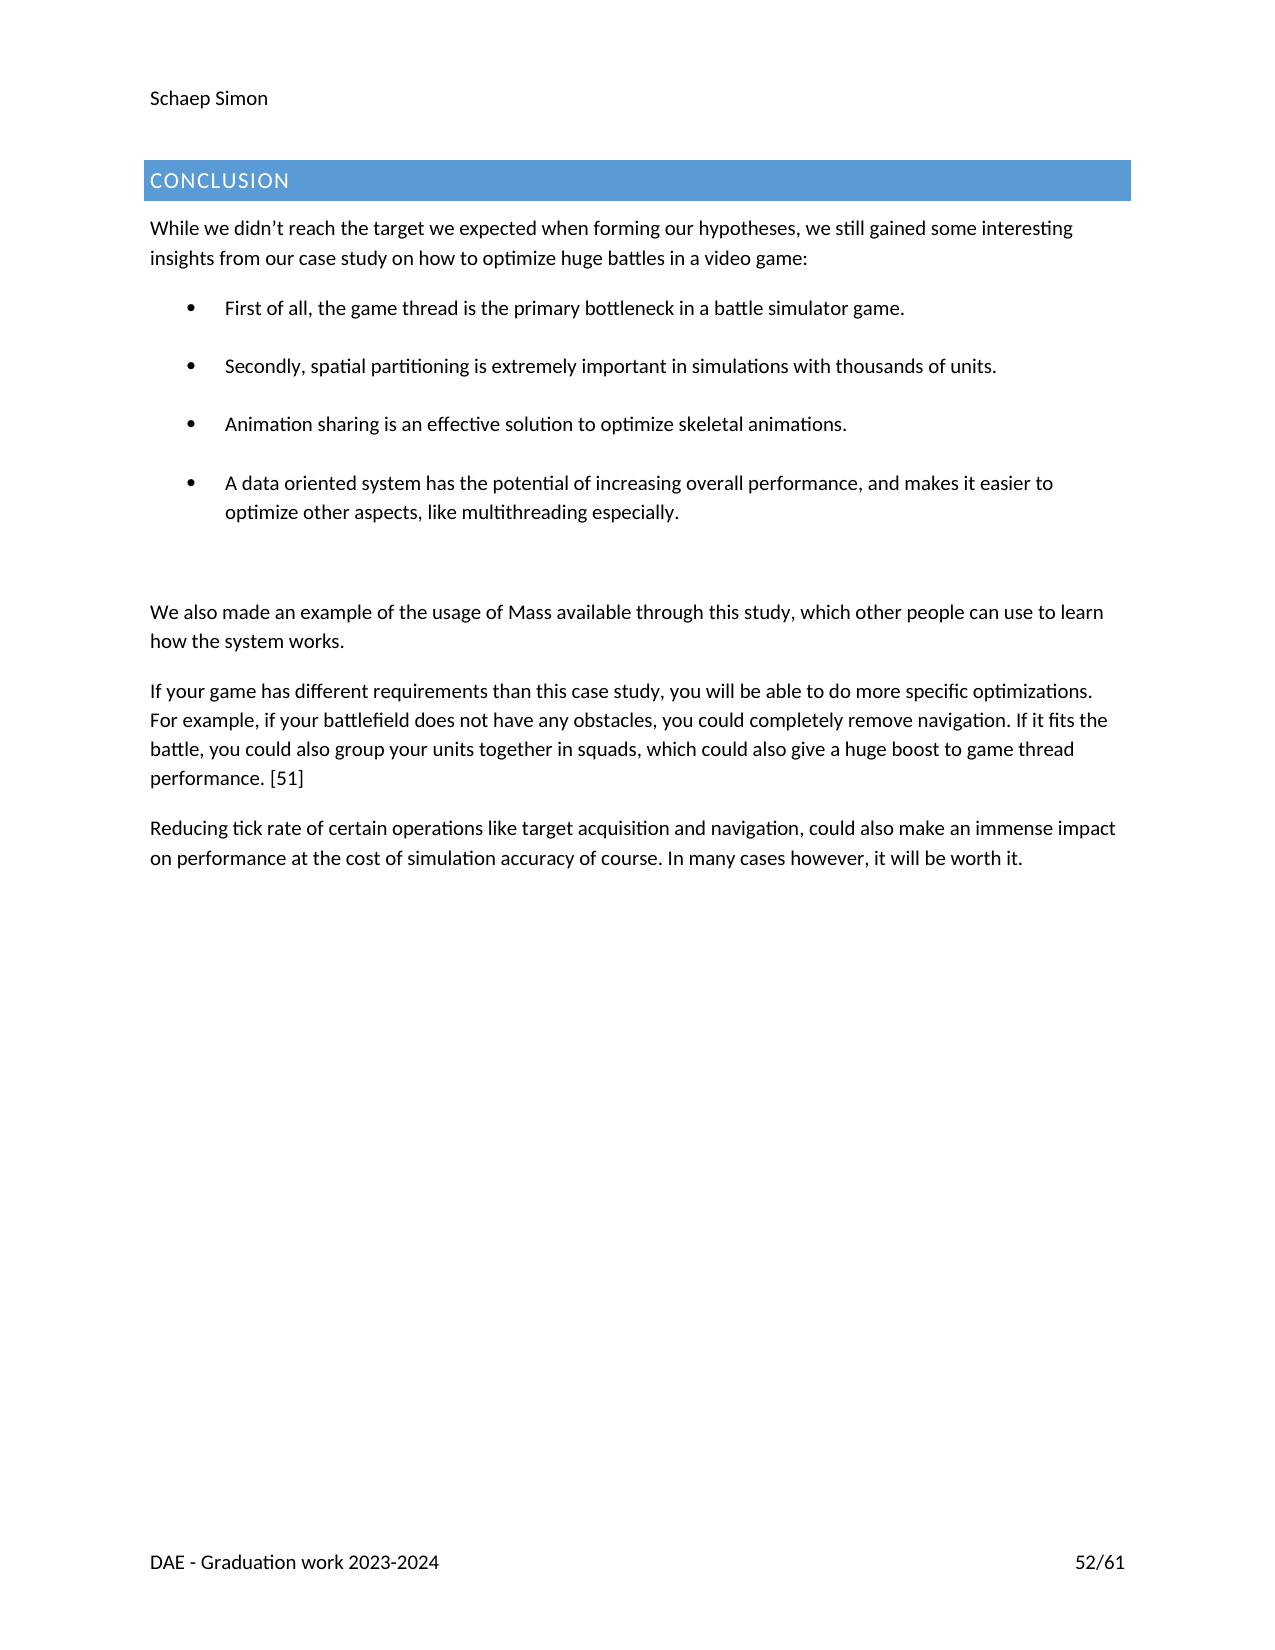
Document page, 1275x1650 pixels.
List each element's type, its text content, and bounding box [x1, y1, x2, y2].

list Animation sharing is an effective solution to optimize skeletal animations. [187, 411, 1125, 466]
text While we didn’t reach the target we expected when forming our hypotheses, we still gained some interesting insights from our case study on how to optimize huge battles in a video game: [150, 216, 1125, 270]
text If your game has different requirements than this case study, you will be able to do more specific optimizations. For example, if your battlefield does not have any obstacles, you could completely remove navigation. If it fits the battle, you could also group your units together in squads, which could also give a huge boost to game thread performance. [51] [150, 678, 1125, 791]
subtitle Conclusion [150, 167, 1125, 195]
list First of all, the game thread is the primary bottleneck in a battle simulator game. [187, 295, 1125, 349]
text Reducing tick rate of certain operations like target acquisition and navigation, could also make an immense impact on performance at the cost of simulation accuracy of course. In many cases however, it will be worth it. [150, 816, 1125, 870]
list Secondly, spatial partitioning is extremely important in simulations with thousands of units. [187, 353, 1125, 408]
text We also made an example of the usage of Mass available through this study, which other people can use to learn how the system works. [150, 599, 1125, 653]
list A data oriented system has the potential of increasing overall performance, and makes it easier to optimize other aspects, like multithreading especially. [187, 470, 1125, 524]
